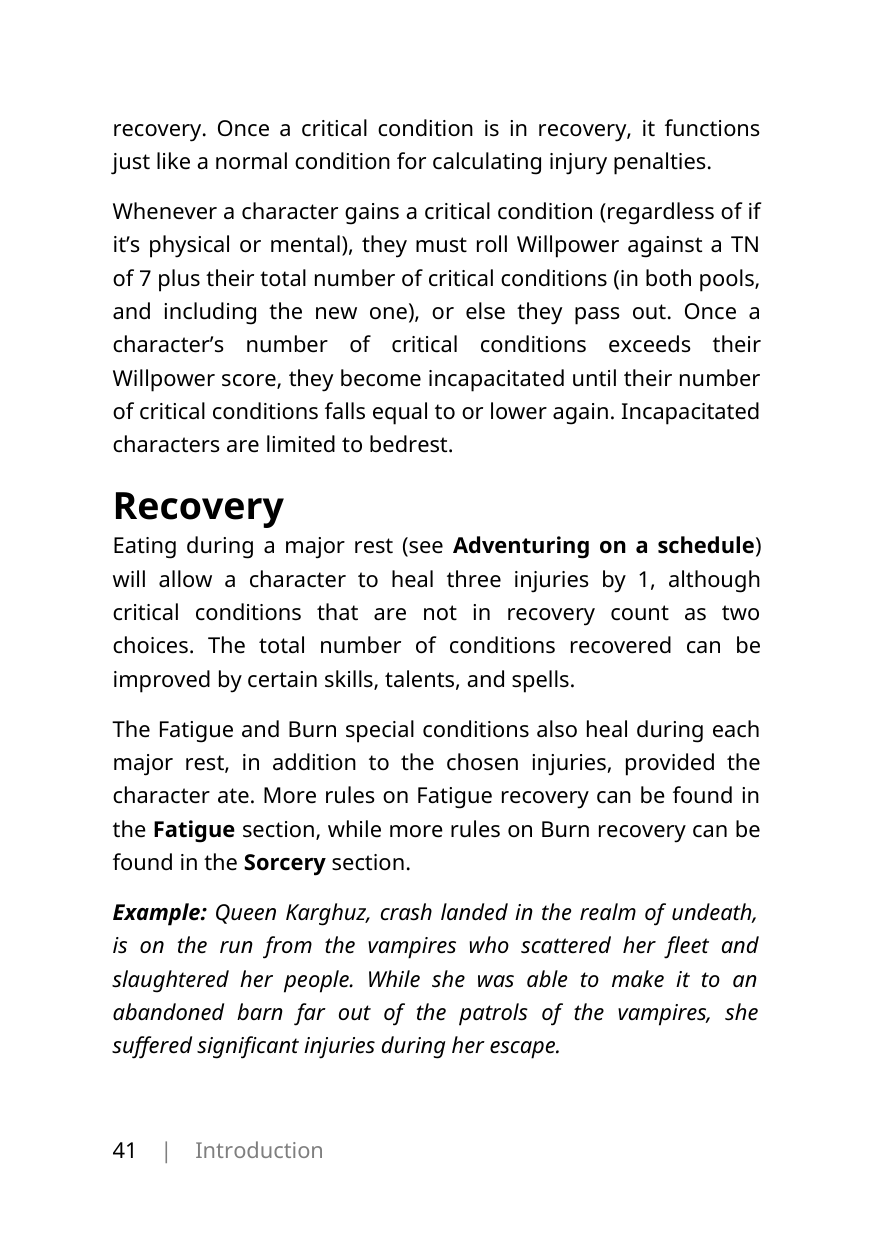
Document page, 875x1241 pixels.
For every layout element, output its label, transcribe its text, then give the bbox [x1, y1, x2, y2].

subtitle Recovery [112, 479, 762, 530]
text Eating during a major rest (see Adventuring on a schedule) will allow a character to heal three injuries by 1, although critical conditions that are not in recovery count as two choices. The total number of conditions recovered can be improved by certain skills, talents, and spells. [112, 530, 762, 693]
text Example: Queen Karghuz, crash landed in the realm of undeath, is on the run from the vampires who scattered her fleet and slaughtered her people. While she was able to make it to an abandoned barn far out of the patrols of the vampires, she suffered significant injuries during her escape. [112, 897, 762, 1060]
text Whenever a character gains a critical condition (regardless of if it’s physical or mental), they must roll Willpower against a TN of 7 plus their total number of critical conditions (in both pools, and including the new one), or else they pass out. Once a character’s number of critical conditions exceeds their Willpower score, they become incapacitated until their number of critical conditions falls equal to or lower again. Incapacitated characters are limited to bedrest. [112, 196, 762, 459]
text The Fatigue and Burn special conditions also heal during each major rest, in addition to the chosen injuries, provided the character ate. More rules on Fatigue recovery can be found in the Fatigue section, while more rules on Burn recovery can be found in the Sorcery section. [112, 713, 762, 877]
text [112, 112, 762, 176]
